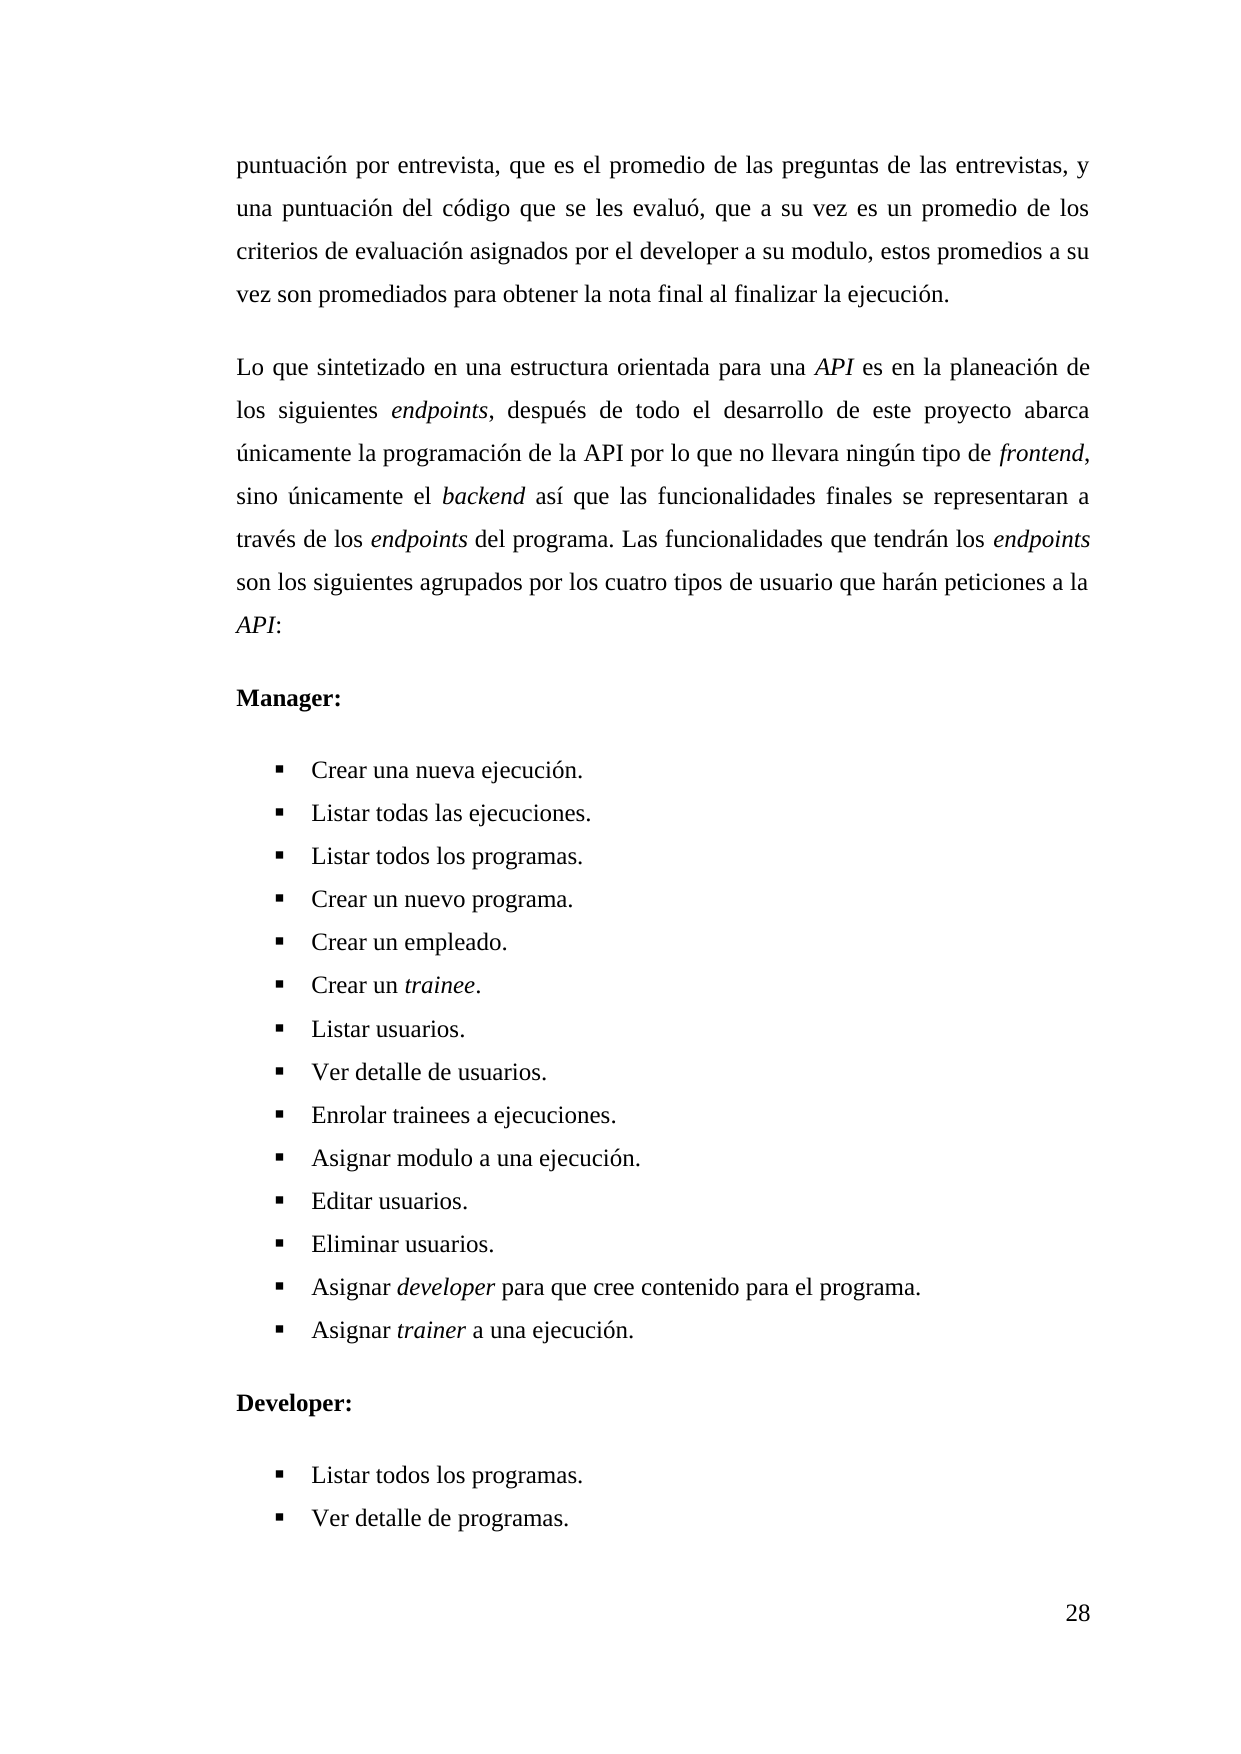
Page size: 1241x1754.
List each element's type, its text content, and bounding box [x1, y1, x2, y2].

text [236, 150, 1090, 308]
list Crear una nueva ejecución. [274, 755, 1090, 784]
list Enrolar trainees a ejecuciones. [274, 1100, 1090, 1129]
list Crear un trainee. [274, 971, 1090, 999]
list Crear un empleado. [274, 927, 1090, 956]
list Listar todos los programas. [274, 1460, 1090, 1489]
list Asignar modulo a una ejecución. [274, 1143, 1090, 1172]
list Ver detalle de programas. [274, 1503, 1090, 1532]
list Listar todas las ejecuciones. [274, 798, 1090, 827]
list Asignar developer para que cree contenido para el programa. [274, 1272, 1090, 1301]
list Asignar trainer a una ejecución. [274, 1316, 1090, 1344]
list Ver detalle de usuarios. [274, 1057, 1090, 1086]
list Crear un nuevo programa. [274, 884, 1090, 913]
text Lo que sintetizado en una estructura orientada para una API es en la planeación de los siguientes endpoints, después de todo el desarrollo de este proyecto abarca únicamente la programación de la API por lo que no llevara ningún tipo de frontend, sino únicamente el backend así que las funcionalidades finales se representaran a través de los endpoints del programa. Las funcionalidades que tendrán los endpoints son los siguientes agrupados por los cuatro tipos de usuario que harán peticiones a la API: [236, 352, 1090, 639]
list Listar todos los programas. [274, 841, 1090, 870]
list Listar usuarios. [274, 1014, 1090, 1042]
subtitle Manager: [236, 683, 1090, 711]
list Eliminar usuarios. [274, 1229, 1090, 1258]
subtitle Developer: [236, 1388, 1090, 1417]
list Editar usuarios. [274, 1186, 1090, 1215]
